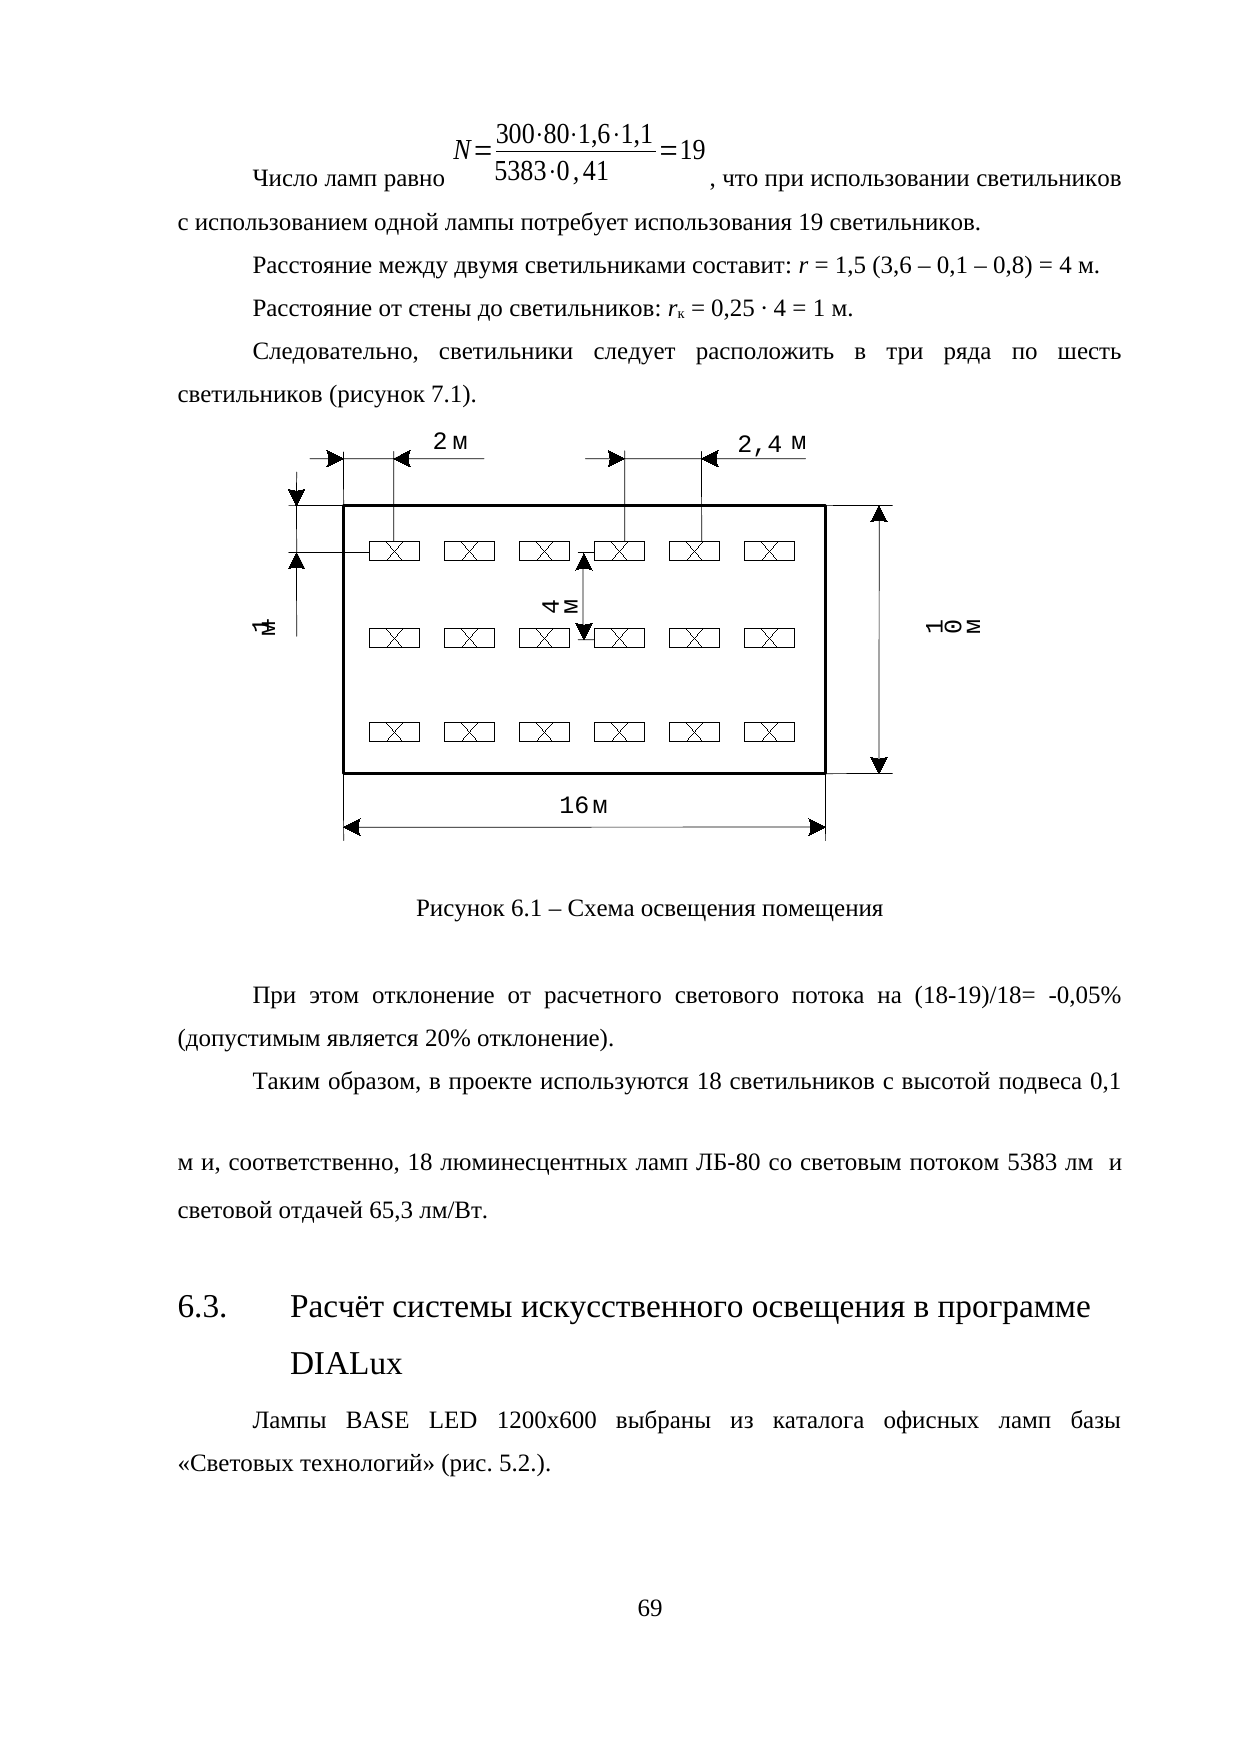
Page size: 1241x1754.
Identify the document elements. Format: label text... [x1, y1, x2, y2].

text Таким образом, в проекте используются 18 светильников с высотой подвеса 0,1 м и, соответственно, 18 люминесцентных ламп ЛБ-80 со световым потоком 5383 лм и световой отдачей 65,3 лм/Вт. [177, 1066, 1122, 1224]
text Число ламп равно , что при использовании светильников с использованием одной лампы потребует использования 19 светильников. [177, 118, 1122, 235]
text Лампы BASE LED 1200x600 выбраны из каталога офисных ламп базы «Световых технологий» (рис. 5.2.). [177, 1405, 1122, 1477]
list Рисунок 6.1 – Схема освещения помещения [177, 893, 1122, 922]
text При этом отклонение от расчетного светового потока на (18-19)/18= -0,05% (допустимым является 20% отклонение). [177, 980, 1122, 1052]
text Расстояние от стены до светильников: rк = 0,25 ∙ 4 = 1 м. [177, 293, 1122, 322]
subtitle Расчёт системы искусственного освещения в программе DIALux [177, 1286, 1122, 1382]
text Следовательно, светильники следует расположить в три ряда по шесть светильников (рисунок 7.1). [177, 336, 1122, 408]
text Расстояние между двумя светильниками составит: r = 1,5 (3,6 – 0,1 – 0,8) = 4 м. [177, 250, 1122, 278]
